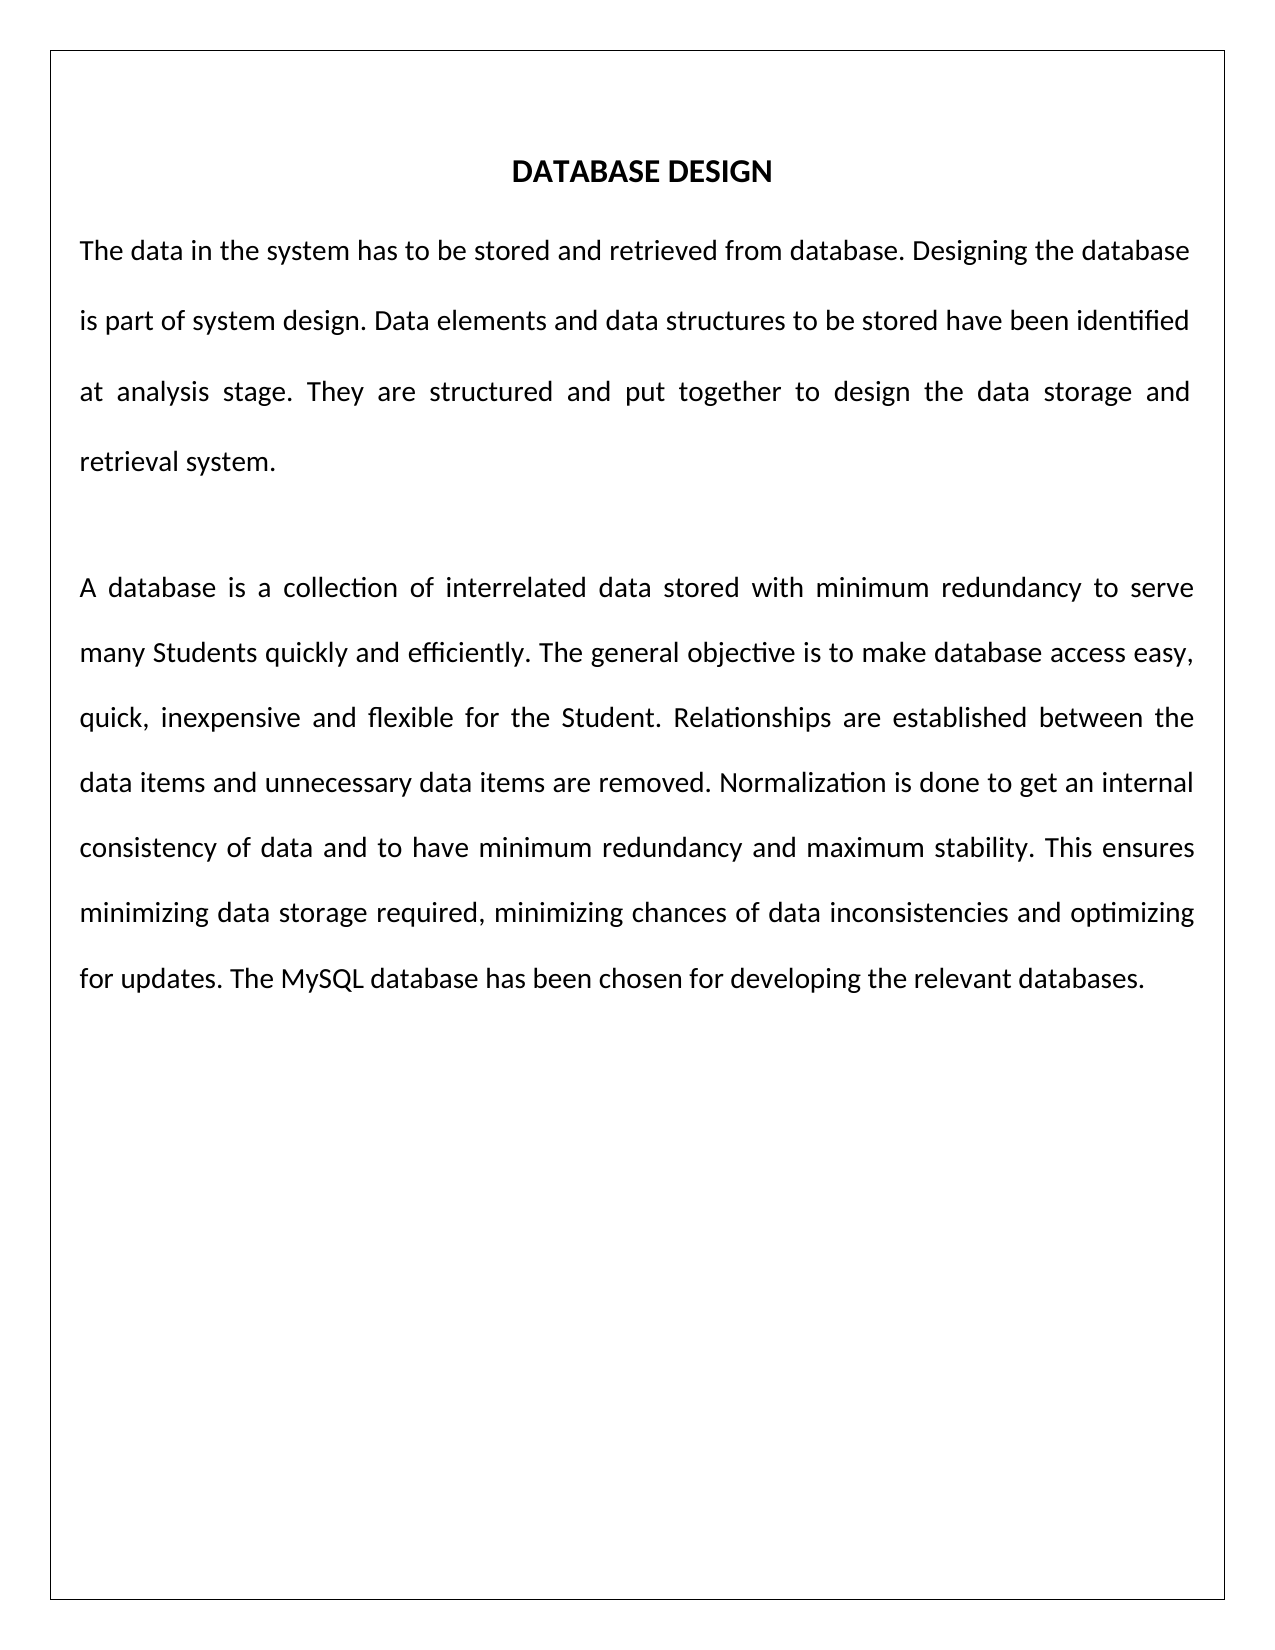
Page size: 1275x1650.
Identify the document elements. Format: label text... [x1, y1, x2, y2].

text The data in the system has to be stored and retrieved from database. Designing the database is part of system design. Data elements and data structures to be stored have been identified at analysis stage. They are structured and put together to design the data storage and retrieval system. [79, 232, 1192, 479]
text A database is a collection of interrelated data stored with minimum redundancy to serve many Students quickly and efficiently. The general objective is to make database access easy, quick, inexpensive and flexible for the Student. Relationships are established between the data items and unnecessary data items are removed. Normalization is done to get an internal consistency of data and to have minimum redundancy and maximum stability. This ensures minimizing data storage required, minimizing chances of data inconsistencies and optimizing for updates. The MySQL database has been chosen for developing the relevant databases. [79, 569, 1196, 995]
text DATABASE DESIGN [89, 150, 1196, 191]
